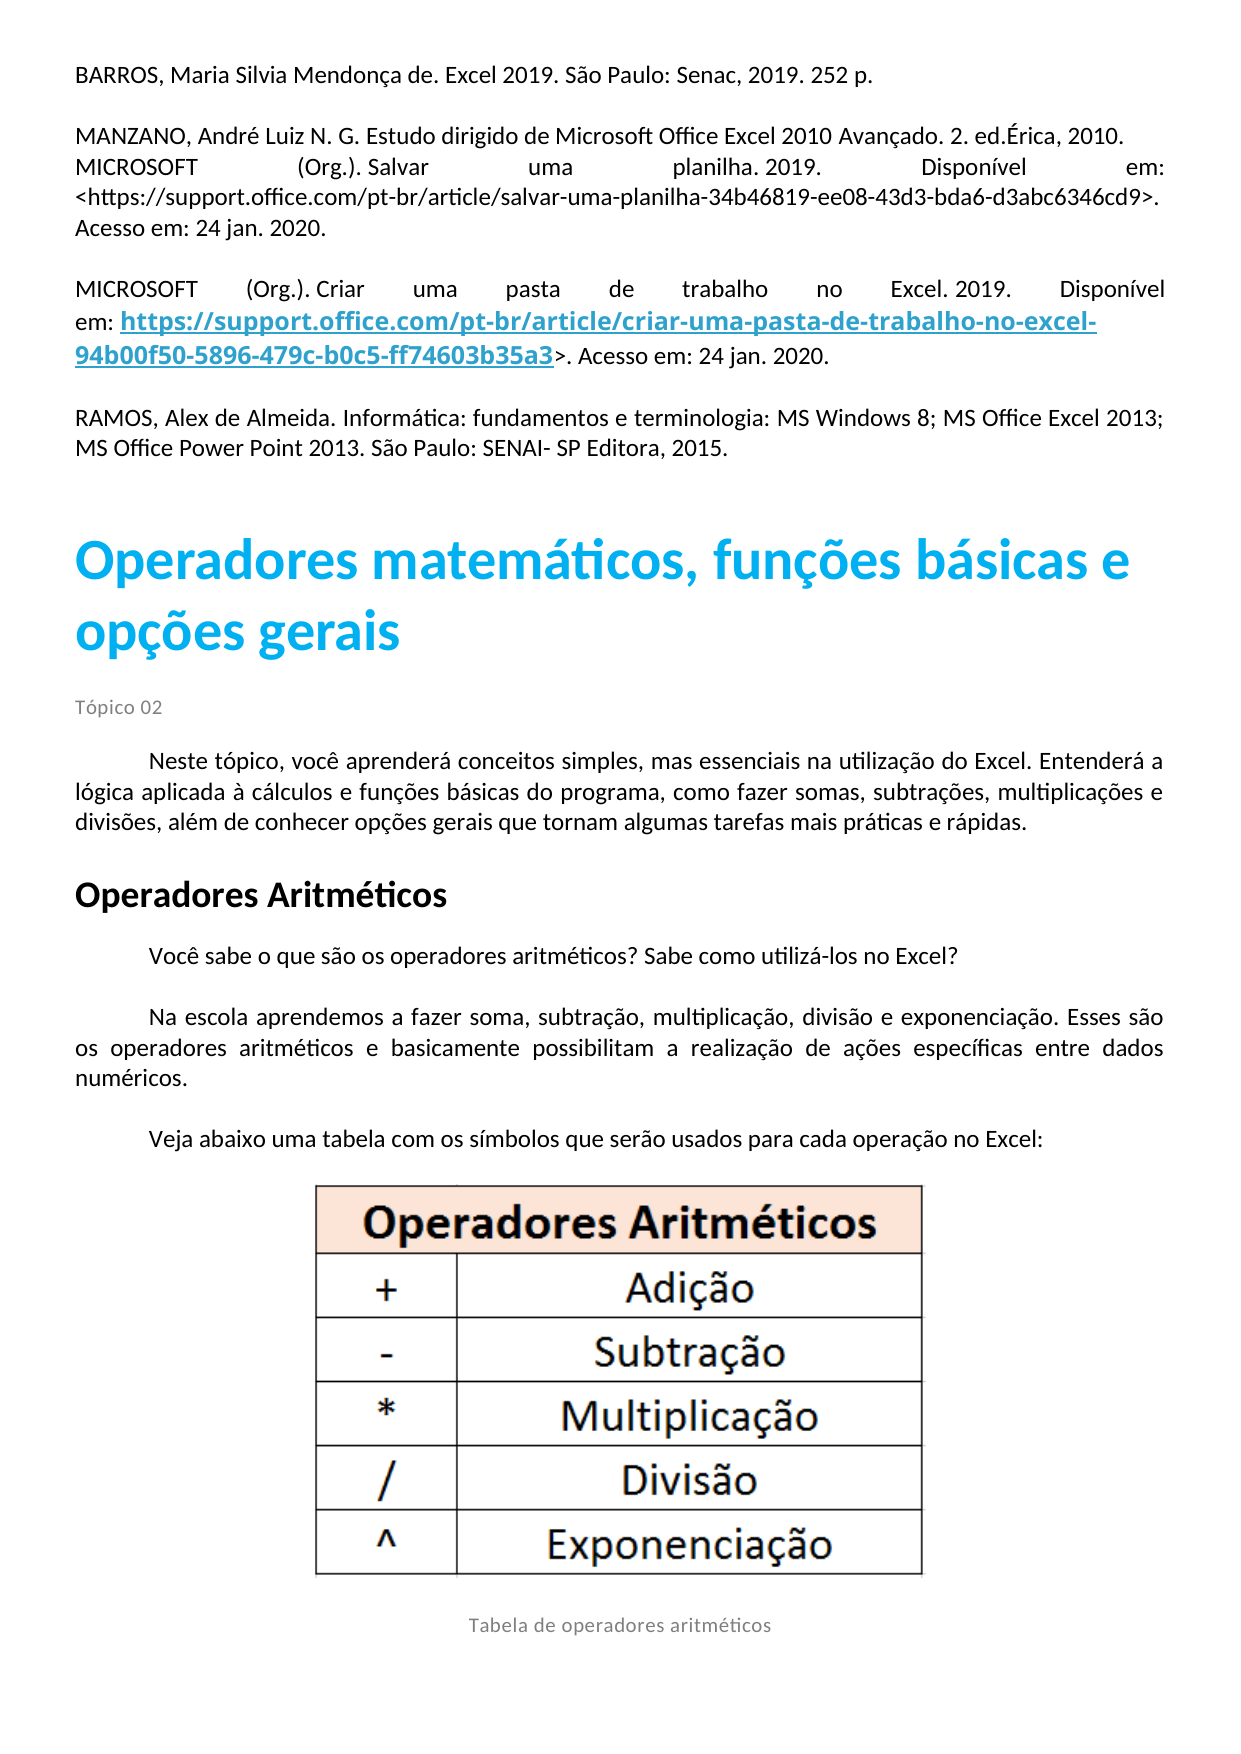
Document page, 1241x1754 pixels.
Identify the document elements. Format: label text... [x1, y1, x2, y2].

text BARROS, Maria Silvia Mendonça de. Excel 2019. São Paulo: Senac, 2019. 252 p. [75, 59, 1165, 89]
picture [314, 1184, 926, 1578]
text Tabela de operadores aritméticos [75, 1612, 1165, 1637]
text MICROSOFT (Org.). Salvar uma planilha. 2019. Disponível em: <https://support.office.com/pt-br/article/salvar-uma-planilha-34b46819-ee08-43d3-bda6-d3abc6346cd9>. Acesso em: 24 jan. 2020. [75, 151, 1165, 242]
text Veja abaixo uma tabela com os símbolos que serão usados para cada operação no Excel: [75, 1123, 1165, 1154]
text Neste tópico, você aprenderá conceitos simples, mas essenciais na utilização do Excel. Entenderá a lógica aplicada à cálculos e funções básicas do programa, como fazer somas, subtrações, multiplicações e divisões, além de conhecer opções gerais que tornam algumas tarefas mais práticas e rápidas. [75, 745, 1165, 837]
text RAMOS, Alex de Almeida. Informática: fundamentos e terminologia: MS Windows 8; MS Office Excel 2013; MS Office Power Point 2013. São Paulo: SENAI- SP Editora, 2015. [75, 402, 1165, 463]
text Você sabe o que são os operadores aritméticos? Sabe como utilizá-los no Excel? [75, 940, 1165, 971]
text Operadores matemáticos, funções básicas e opções gerais [75, 523, 1165, 665]
text MANZANO, André Luiz N. G. Estudo dirigido de Microsoft Office Excel 2010 Avançado. 2. ed.Érica, 2010. [75, 120, 1165, 151]
text Na escola aprendemos a fazer soma, subtração, multiplicação, divisão e exponenciação. Esses são os operadores aritméticos e basicamente possibilitam a realização de ações específicas entre dados numéricos. [75, 1001, 1165, 1093]
text MICROSOFT (Org.). Criar uma pasta de trabalho no Excel. 2019. Disponível em: https://support.office.com/pt-br/article/criar-uma-pasta-de-trabalho-no-excel-94b00f50-5896-479c-b0c5-ff74603b35a3>. Acesso em: 24 jan. 2020. [75, 273, 1165, 371]
text Operadores Aritméticos [75, 871, 1165, 917]
text Tópico 02 [75, 694, 1165, 720]
